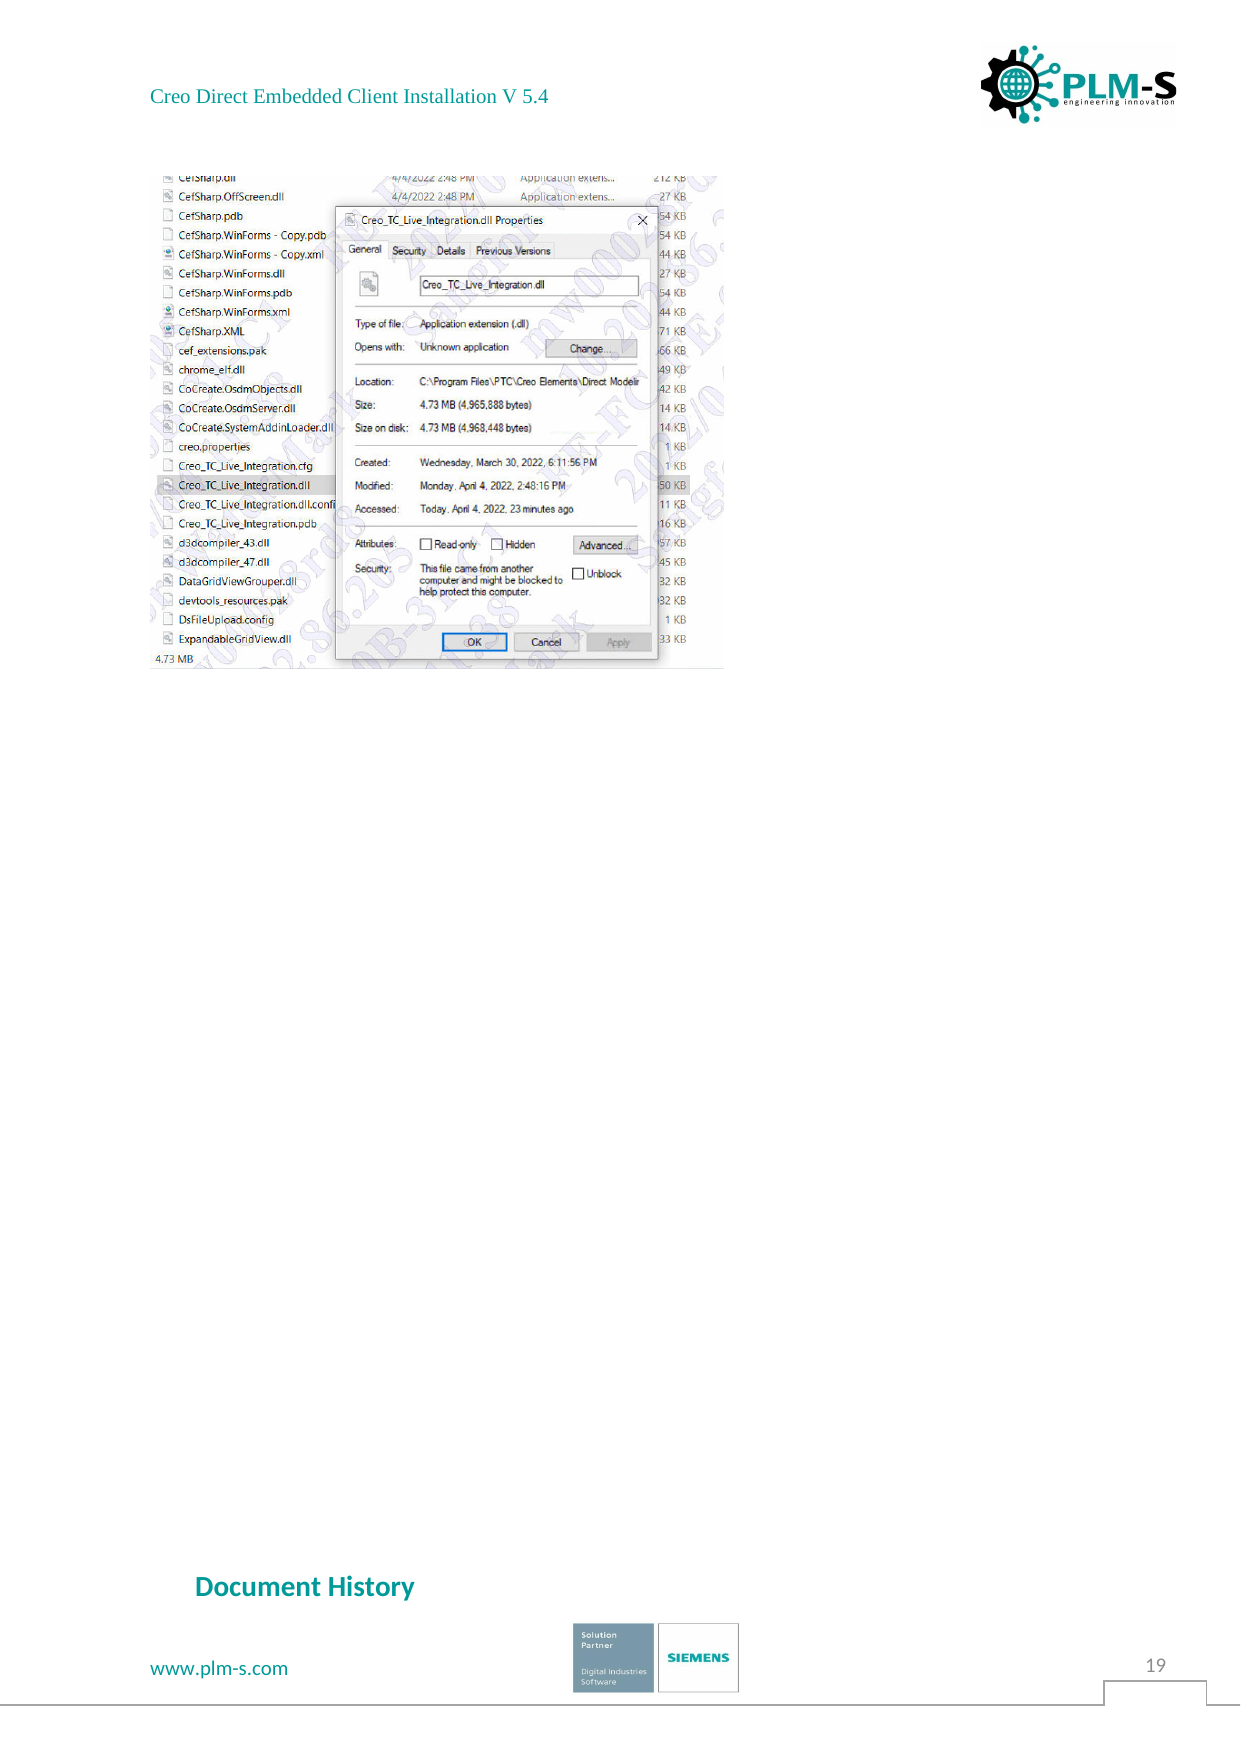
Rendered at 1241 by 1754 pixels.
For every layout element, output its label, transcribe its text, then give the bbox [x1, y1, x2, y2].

text Document History [195, 1568, 1041, 1603]
picture [150, 176, 724, 669]
picture [980, 42, 1177, 127]
